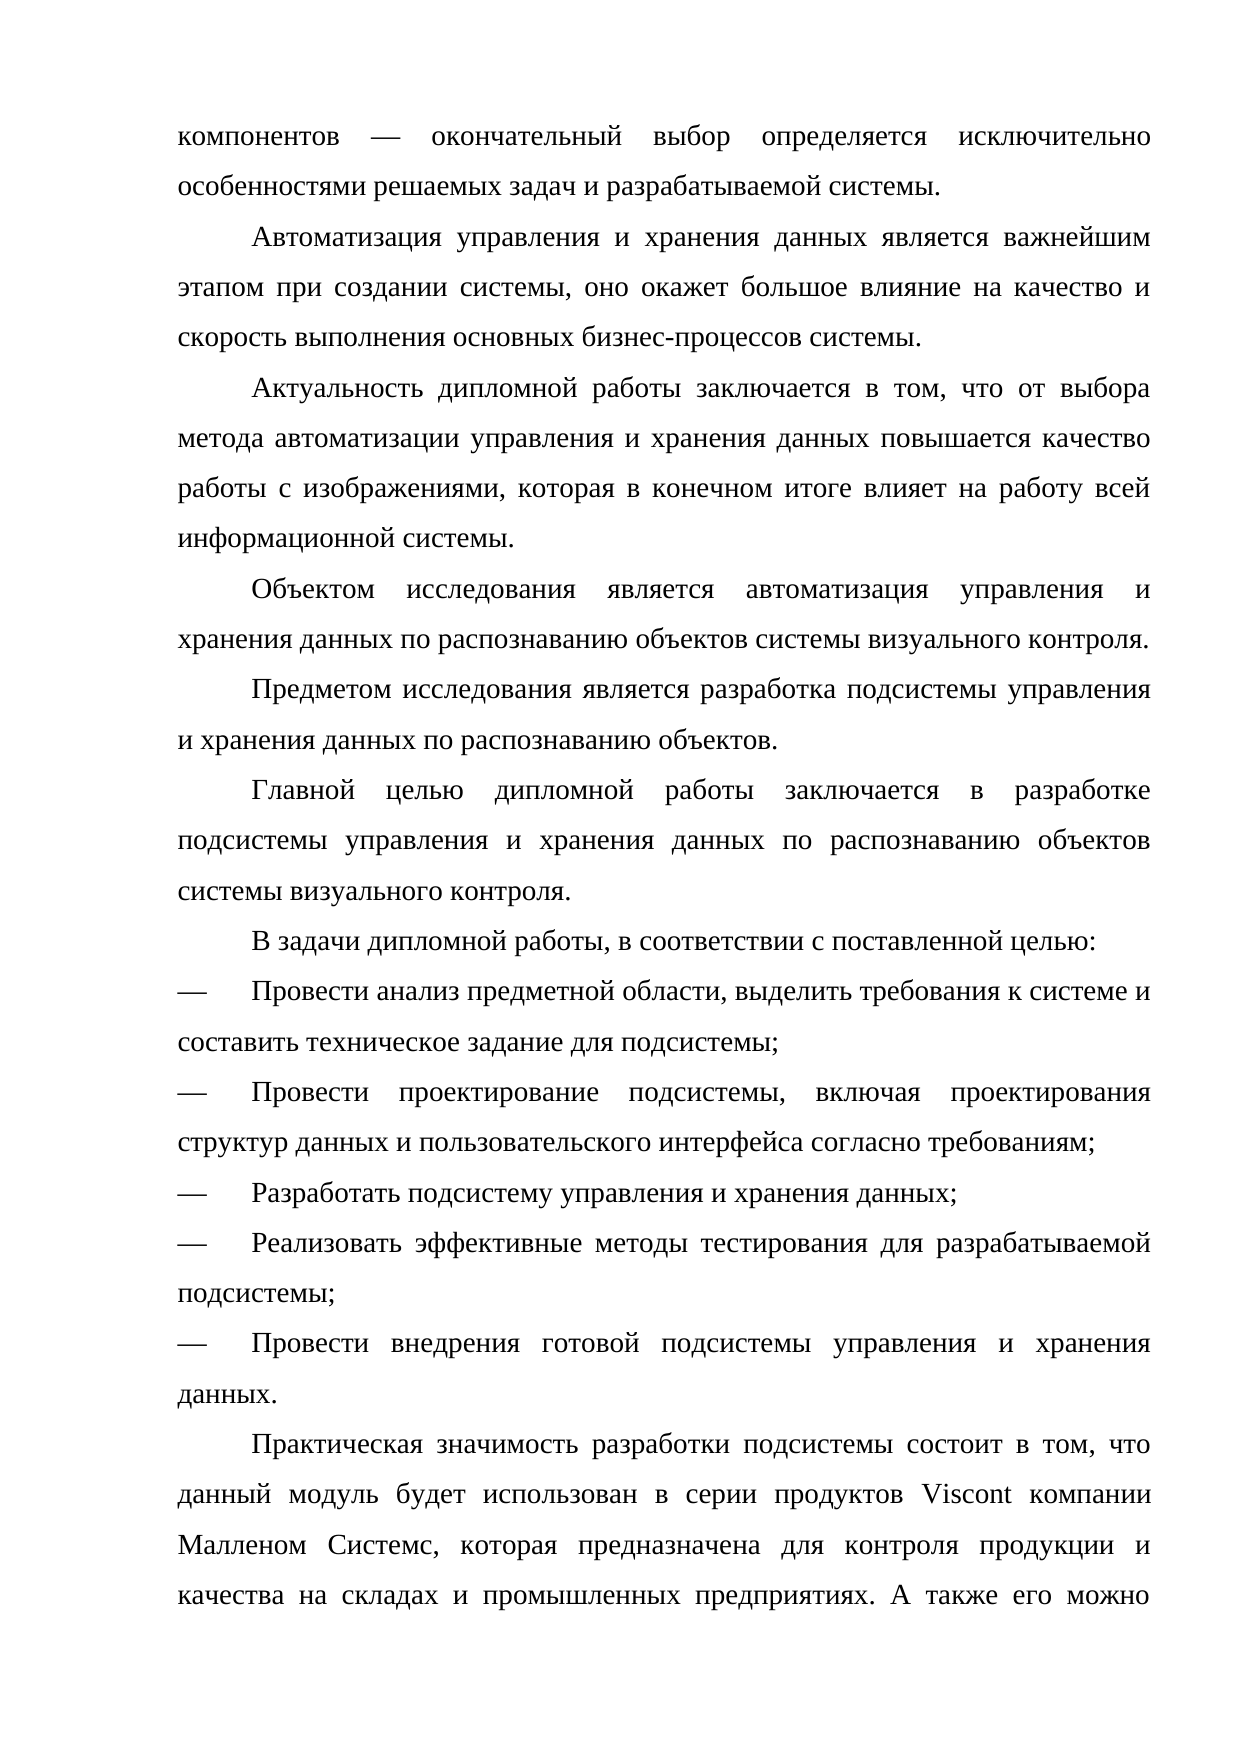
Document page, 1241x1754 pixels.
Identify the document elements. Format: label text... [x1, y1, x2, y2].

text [177, 118, 1152, 202]
text Главной целью дипломной работы заключается в разработке подсистемы управления и хранения данных по распознаванию объектов системы визуального контроля. [177, 772, 1152, 906]
text В задачи дипломной работы, в соответствии с поставленной целью: [177, 923, 1152, 957]
list Разработать подсистему управления и хранения данных; [177, 1175, 1152, 1208]
text Автоматизация управления и хранения данных является важнейшим этапом при создании системы, оно окажет большое влияние на качество и скорость выполнения основных бизнес-процессов системы. [177, 219, 1152, 353]
text Объектом исследования является автоматизация управления и хранения данных по распознаванию объектов системы визуального контроля. [177, 571, 1152, 655]
list Провести анализ предметной области, выделить требования к системе и составить техническое задание для подсистемы; [177, 973, 1152, 1057]
list Провести внедрения готовой подсистемы управления и хранения данных. [177, 1326, 1152, 1409]
list Реализовать эффективные методы тестирования для разрабатываемой подсистемы; [177, 1225, 1152, 1309]
text Предметом исследования является разработка подсистемы управления и хранения данных по распознаванию объектов. [177, 672, 1152, 755]
list Провести проектирование подсистемы, включая проектирования структур данных и пользовательского интерфейса согласно требованиям; [177, 1074, 1152, 1158]
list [177, 1426, 1152, 1611]
text Актуальность дипломной работы заключается в том, что от выбора метода автоматизации управления и хранения данных повышается качество работы с изображениями, которая в конечном итоге влияет на работу всей информационной системы. [177, 370, 1152, 554]
